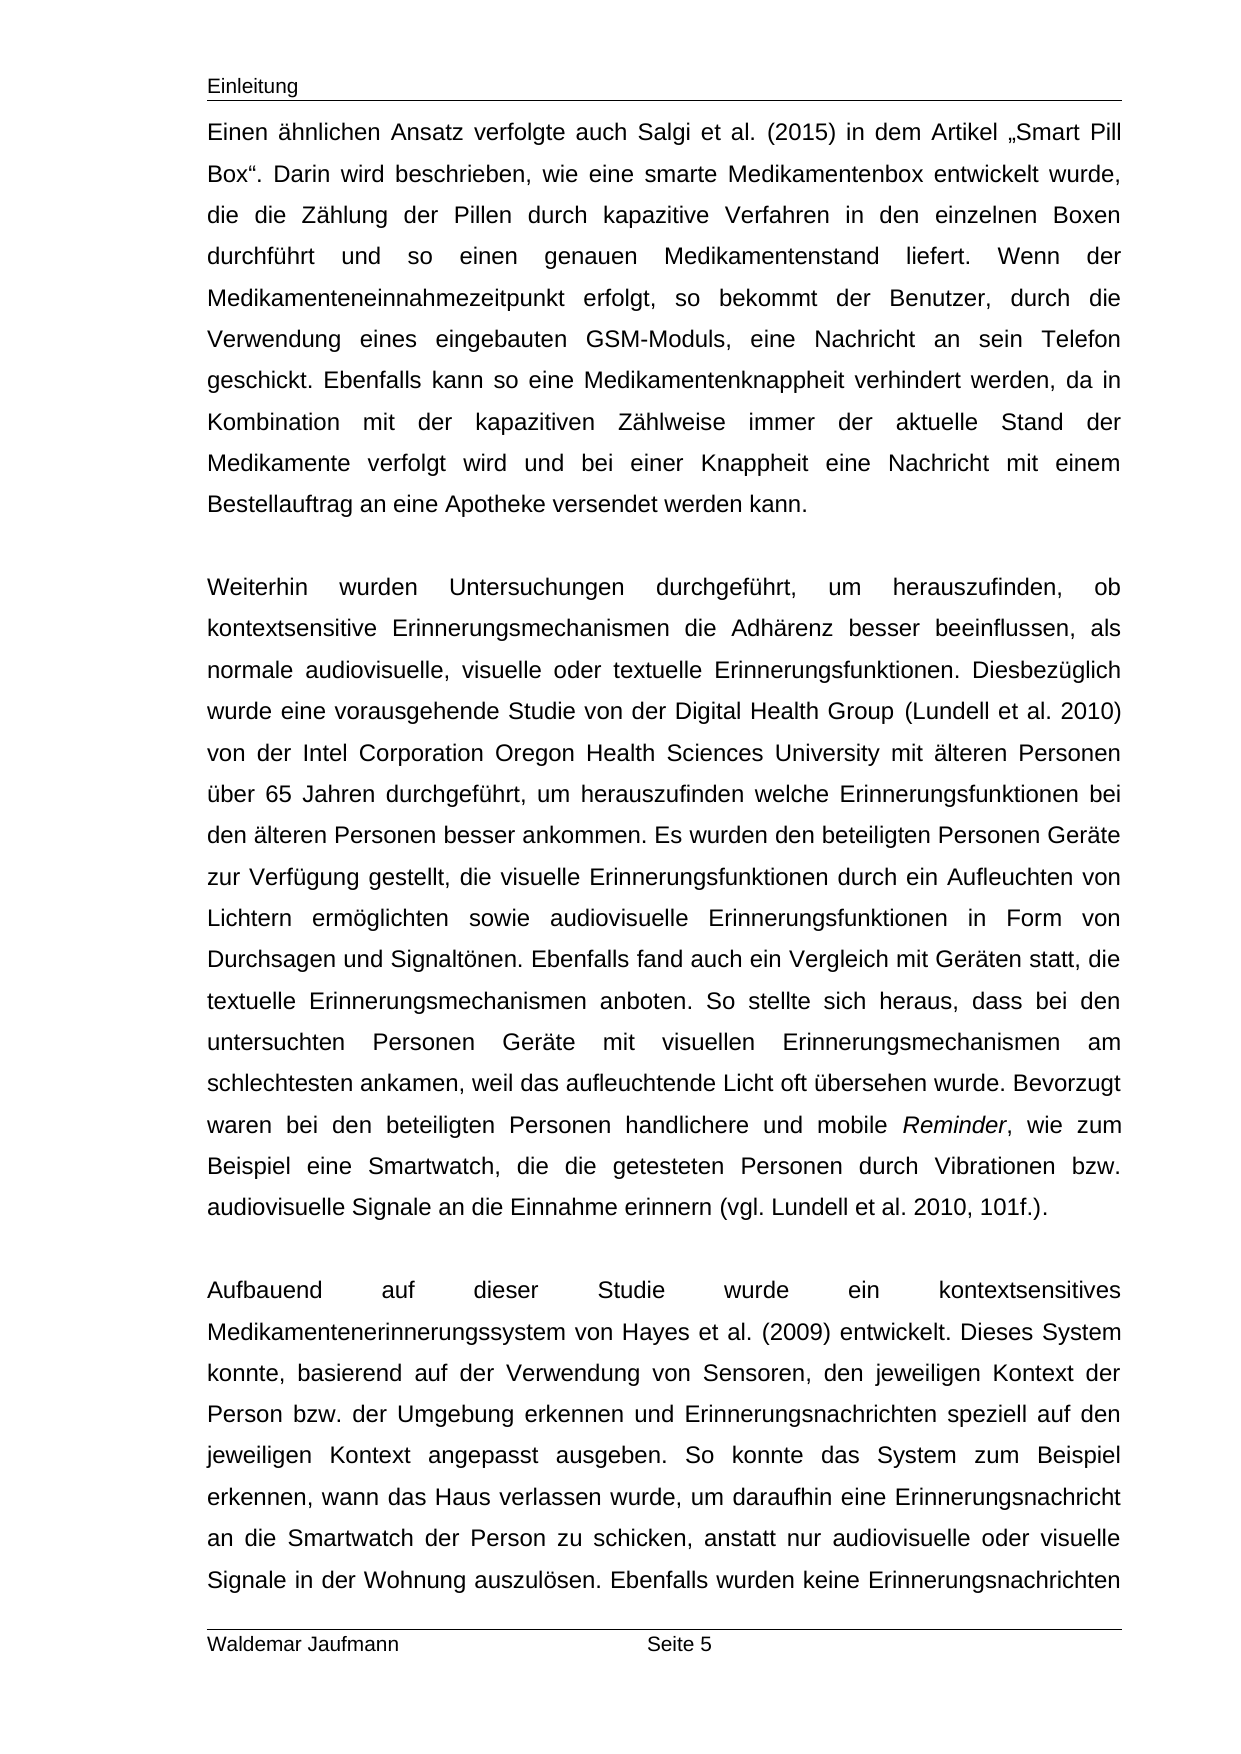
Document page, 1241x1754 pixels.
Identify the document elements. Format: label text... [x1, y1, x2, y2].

text Einen ähnlichen Ansatz verfolgte auch Salgi et al. (2015) in dem Artikel „Smart Pill Box“. Darin wird beschrieben, wie eine smarte Medikamentenbox entwickelt wurde, die die Zählung der Pillen durch kapazitive Verfahren in den einzelnen Boxen durchführt und so einen genauen Medikamentenstand liefert. Wenn der Medikamenteneinnahmezeitpunkt erfolgt, so bekommt der Benutzer, durch die Verwendung eines eingebauten GSM-Moduls, eine Nachricht an sein Telefon geschickt. Ebenfalls kann so eine Medikamentenknappheit verhindert werden, da in Kombination mit der kapazitiven Zählweise immer der aktuelle Stand der Medikamente verfolgt wird und bei einer Knappheit eine Nachricht mit einem Bestellauftrag an eine Apotheke versendet werden kann. [207, 118, 1122, 518]
text Weiterhin wurden Untersuchungen durchgeführt, um herauszufinden, ob kontextsensitive Erinnerungsmechanismen die Adhärenz besser beeinflussen, als normale audiovisuelle, visuelle oder textuelle Erinnerungsfunktionen. Diesbezüglich wurde eine vorausgehende Studie von der Digital Health Group (Lundell et al. 2010) von der Intel Corporation Oregon Health Sciences University mit älteren Personen über 65 Jahren durchgeführt, um herauszufinden welche Erinnerungsfunktionen bei den älteren Personen besser ankommen. Es wurden den beteiligten Personen Geräte zur Verfügung gestellt, die visuelle Erinnerungsfunktionen durch ein Aufleuchten von Lichtern ermöglichten sowie audiovisuelle Erinnerungsfunktionen in Form von Durchsagen und Signaltönen. Ebenfalls fand auch ein Vergleich mit Geräten statt, die textuelle Erinnerungsmechanismen anboten. So stellte sich heraus, dass bei den untersuchten Personen Geräte mit visuellen Erinnerungsmechanismen am schlechtesten ankamen, weil das aufleuchtende Licht oft übersehen wurde. Bevorzugt waren bei den beteiligten Personen handlichere und mobile Reminder, wie zum Beispiel eine Smartwatch, die die getesteten Personen durch Vibrationen bzw. audiovisuelle Signale an die Einnahme erinnern (vgl. Lundell et al. 2010, 101f.). [207, 573, 1122, 1221]
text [207, 1276, 1122, 1593]
